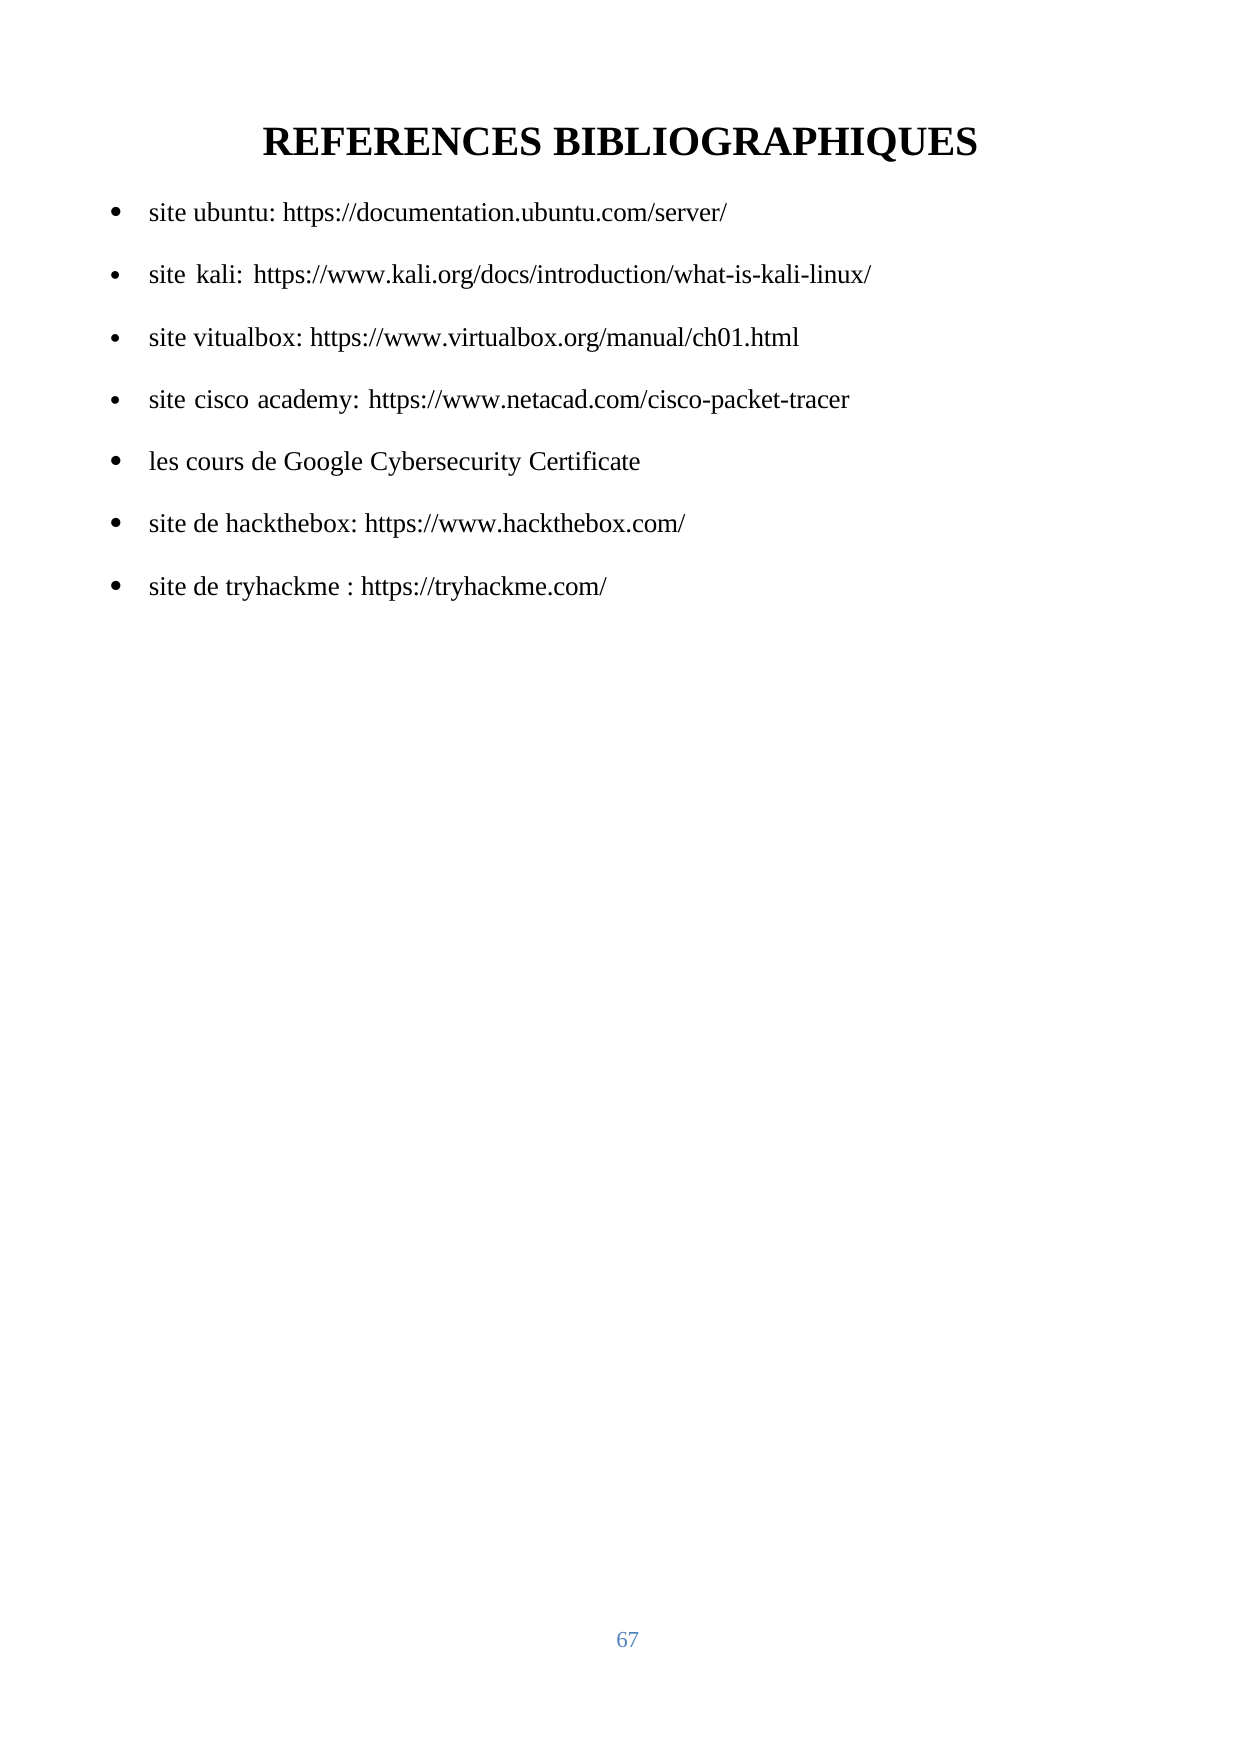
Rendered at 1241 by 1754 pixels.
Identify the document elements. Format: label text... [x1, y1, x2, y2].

list site cisco academy: https://www.netacad.com/cisco-packet-tracer [111, 383, 1196, 414]
list site ubuntu: https://documentation.ubuntu.com/server/ [111, 196, 1196, 227]
list site de hackthebox: https://www.hackthebox.com/ [111, 507, 1196, 539]
subtitle REFERENCES BIBLIOGRAPHIQUES [94, 117, 1147, 165]
list site de tryhackme : https://tryhackme.com/ [111, 570, 1196, 601]
list site kali: https://www.kali.org/docs/introduction/what-is-kali-linux/ [111, 258, 1196, 289]
list site vitualbox: https://www.virtualbox.org/manual/ch01.html [111, 321, 1196, 352]
list les cours de Google Cybersecurity Certificate [111, 445, 1196, 476]
